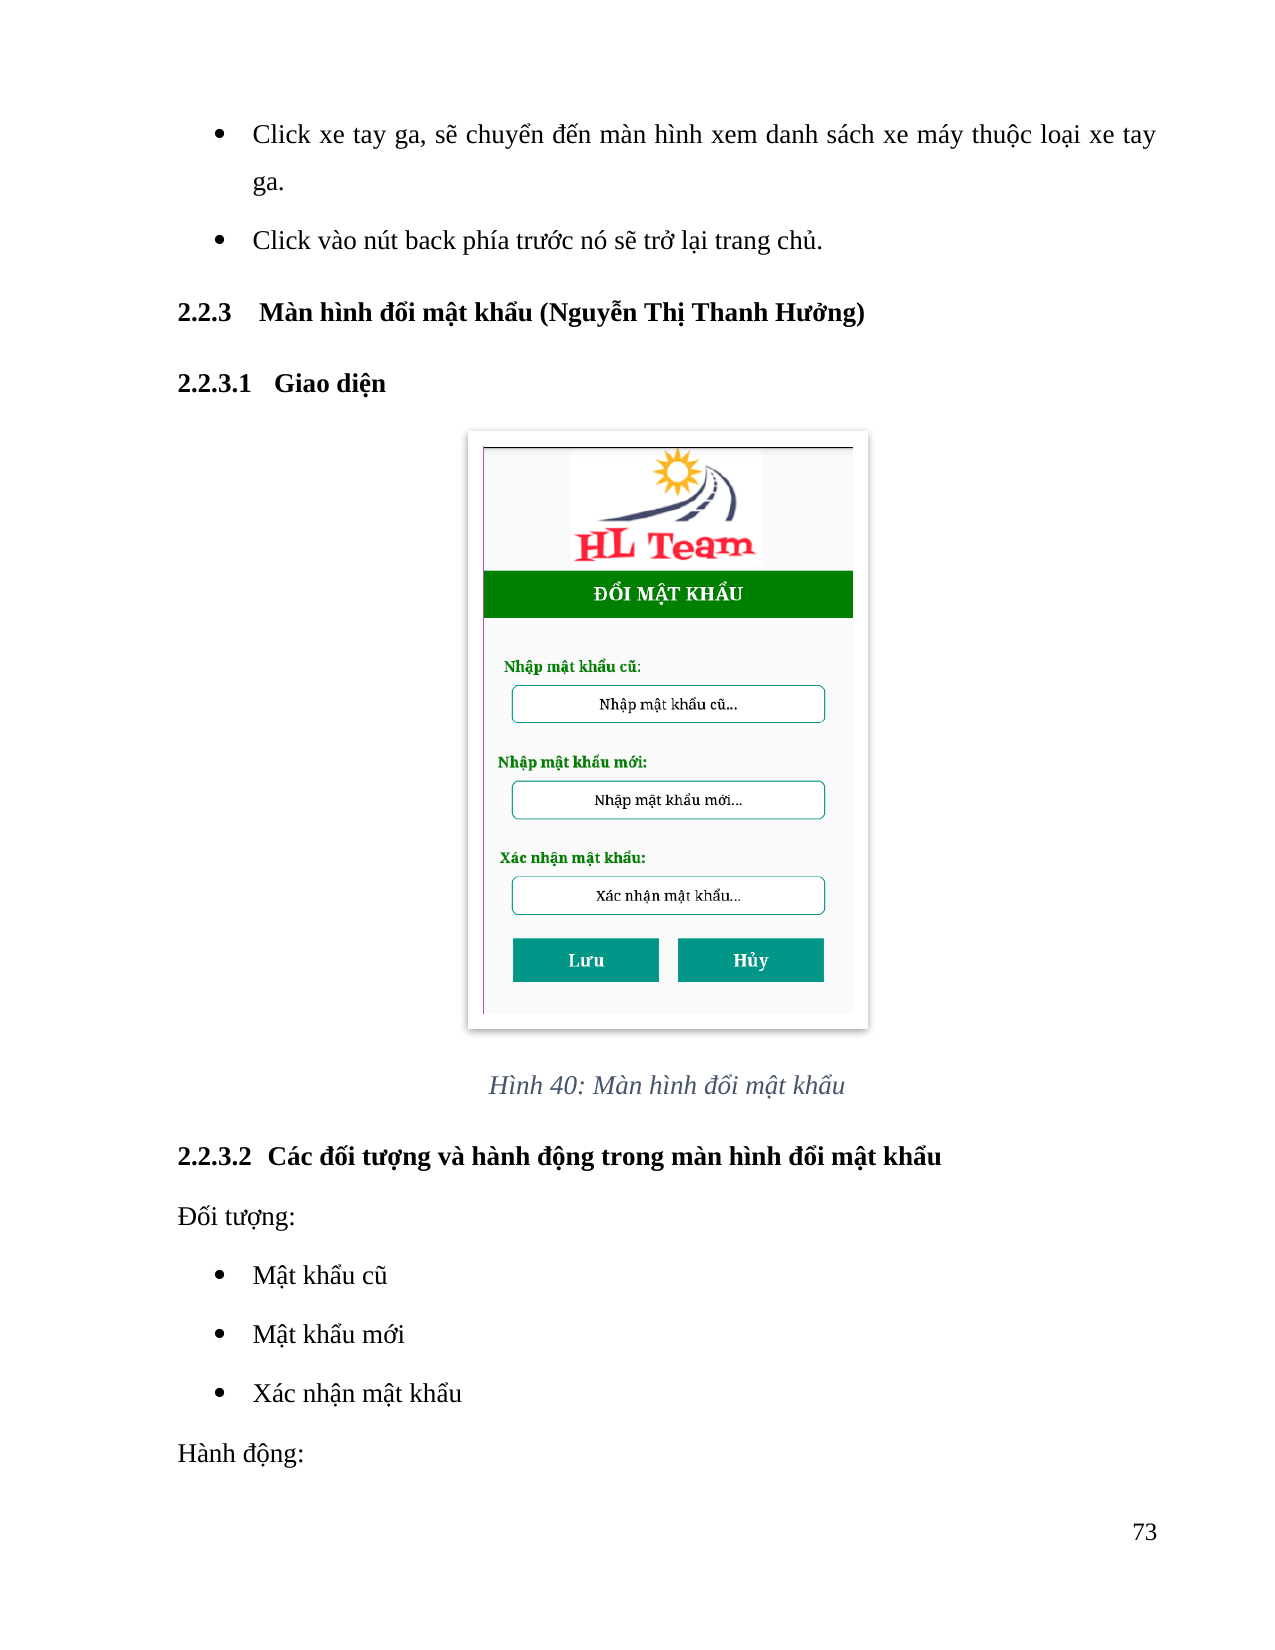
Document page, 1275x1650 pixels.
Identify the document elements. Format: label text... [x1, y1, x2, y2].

text Đối tượng: [177, 1200, 1157, 1231]
list Mật khẩu cũ [215, 1259, 1157, 1290]
list Click vào nút back phía trước nó sẽ trở lại trang chủ. [215, 224, 1157, 255]
picture [483, 446, 853, 1014]
list Mật khẩu mới [215, 1318, 1157, 1349]
subtitle Màn hình đổi mật khẩu (Nguyễn Thị Thanh Hưởng) [177, 296, 1157, 327]
subtitle Giao diện [177, 368, 1157, 399]
list Click xe tay ga, sẽ chuyển đến màn hình xem danh sách xe máy thuộc loại xe tay ga. [215, 118, 1157, 196]
subtitle Các đối tượng và hành động trong màn hình đổi mật khẩu [177, 1141, 1157, 1172]
list Xác nhận mật khẩu [215, 1378, 1157, 1409]
text Hành động: [177, 1437, 1157, 1468]
text Hình 40: Màn hình đổi mật khẩu [177, 1069, 1157, 1100]
